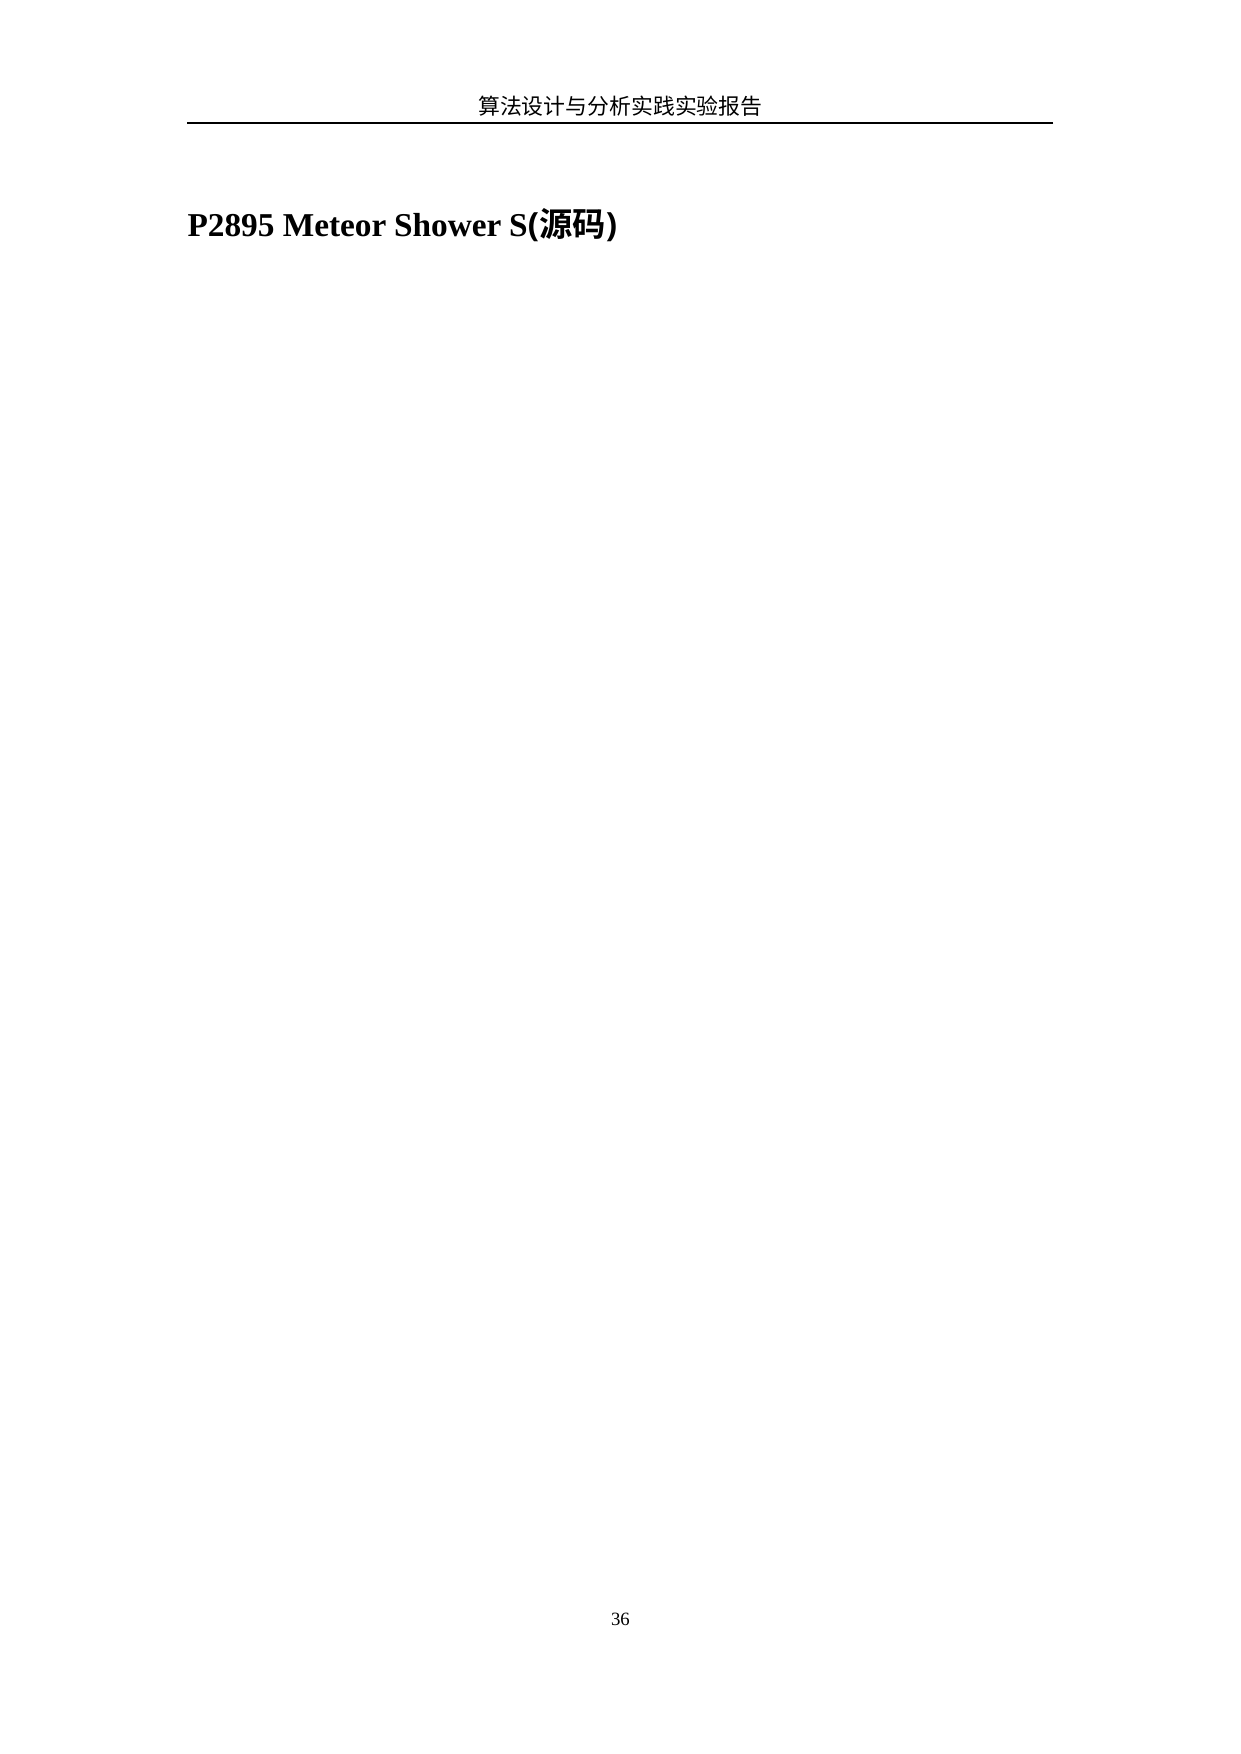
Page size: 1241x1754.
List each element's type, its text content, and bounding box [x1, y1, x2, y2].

subtitle P2895 Meteor Shower S(源码) [187, 189, 1053, 254]
